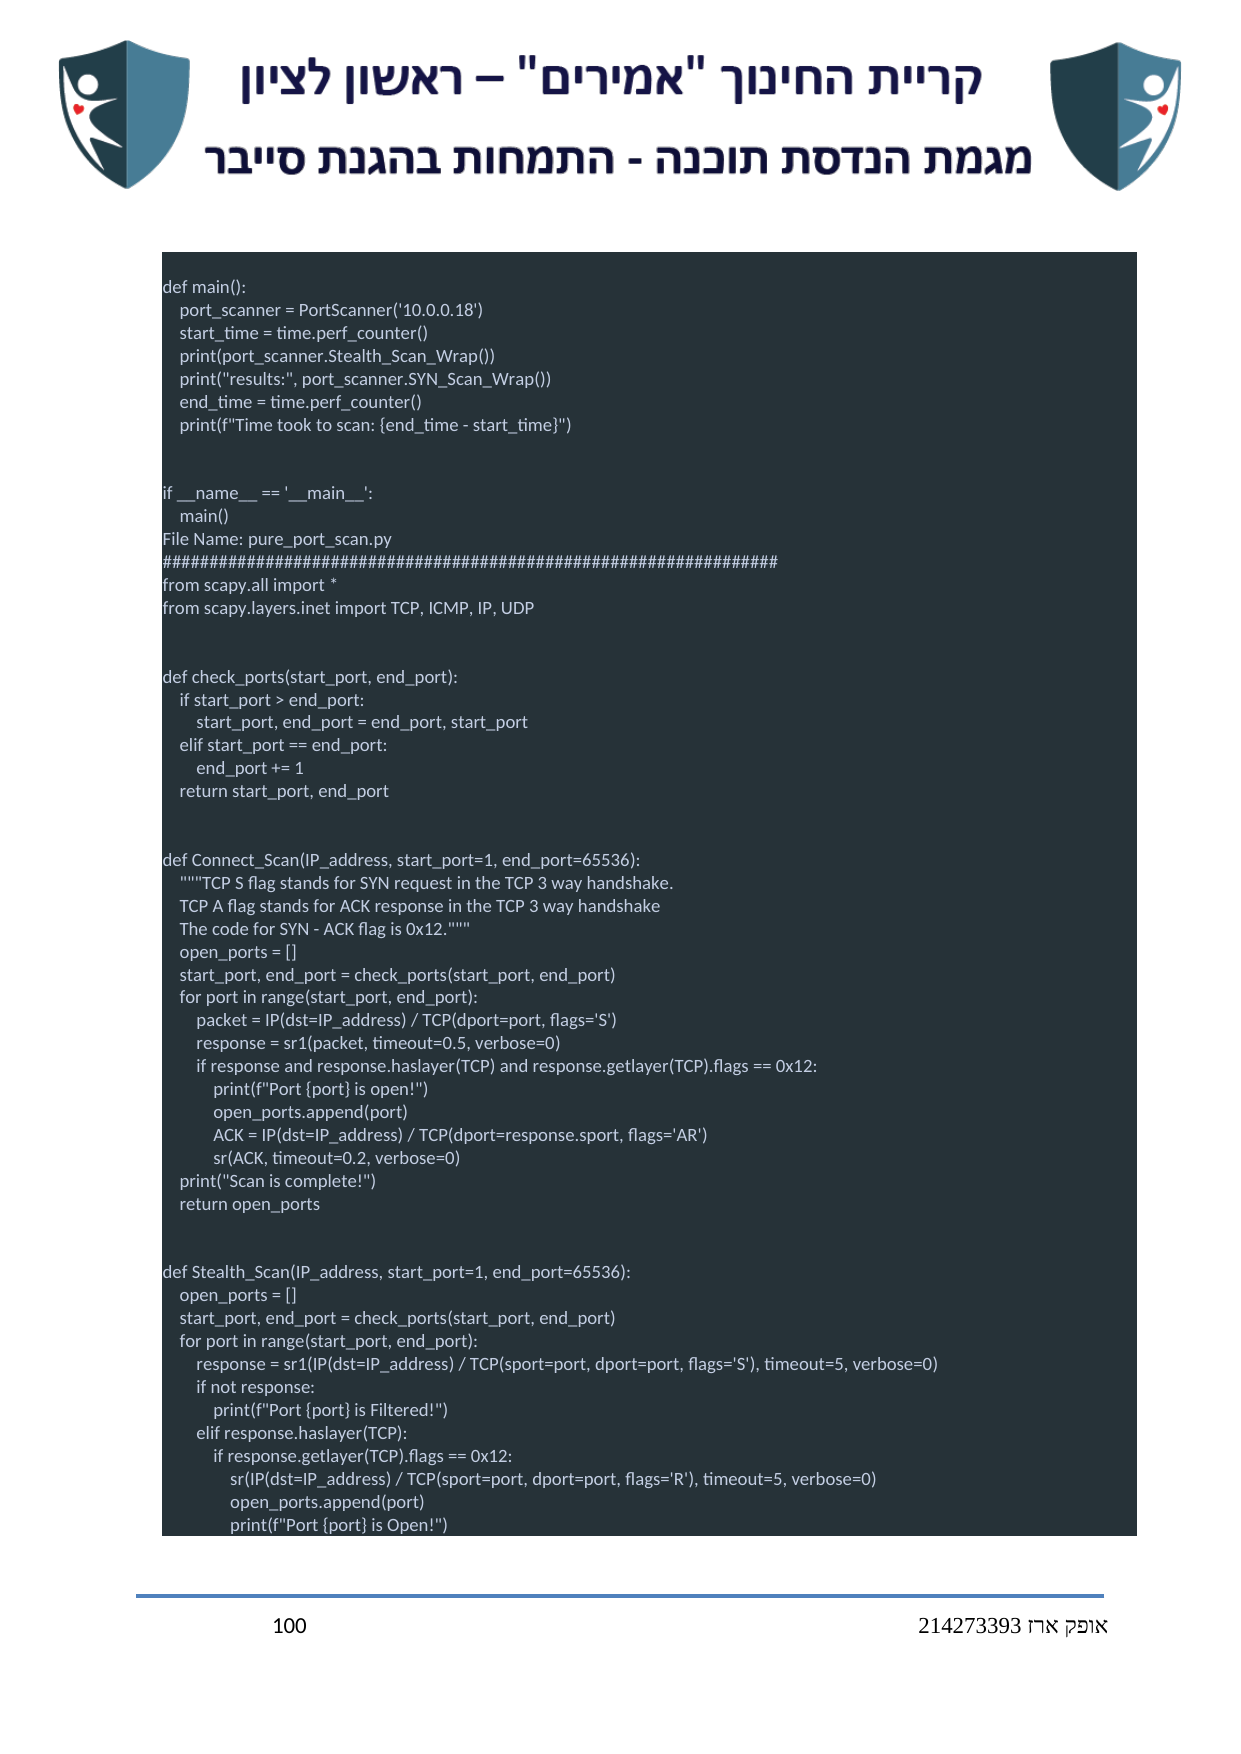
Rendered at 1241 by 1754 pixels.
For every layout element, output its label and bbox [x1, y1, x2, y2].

picture [58, 40, 1182, 192]
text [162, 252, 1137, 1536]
